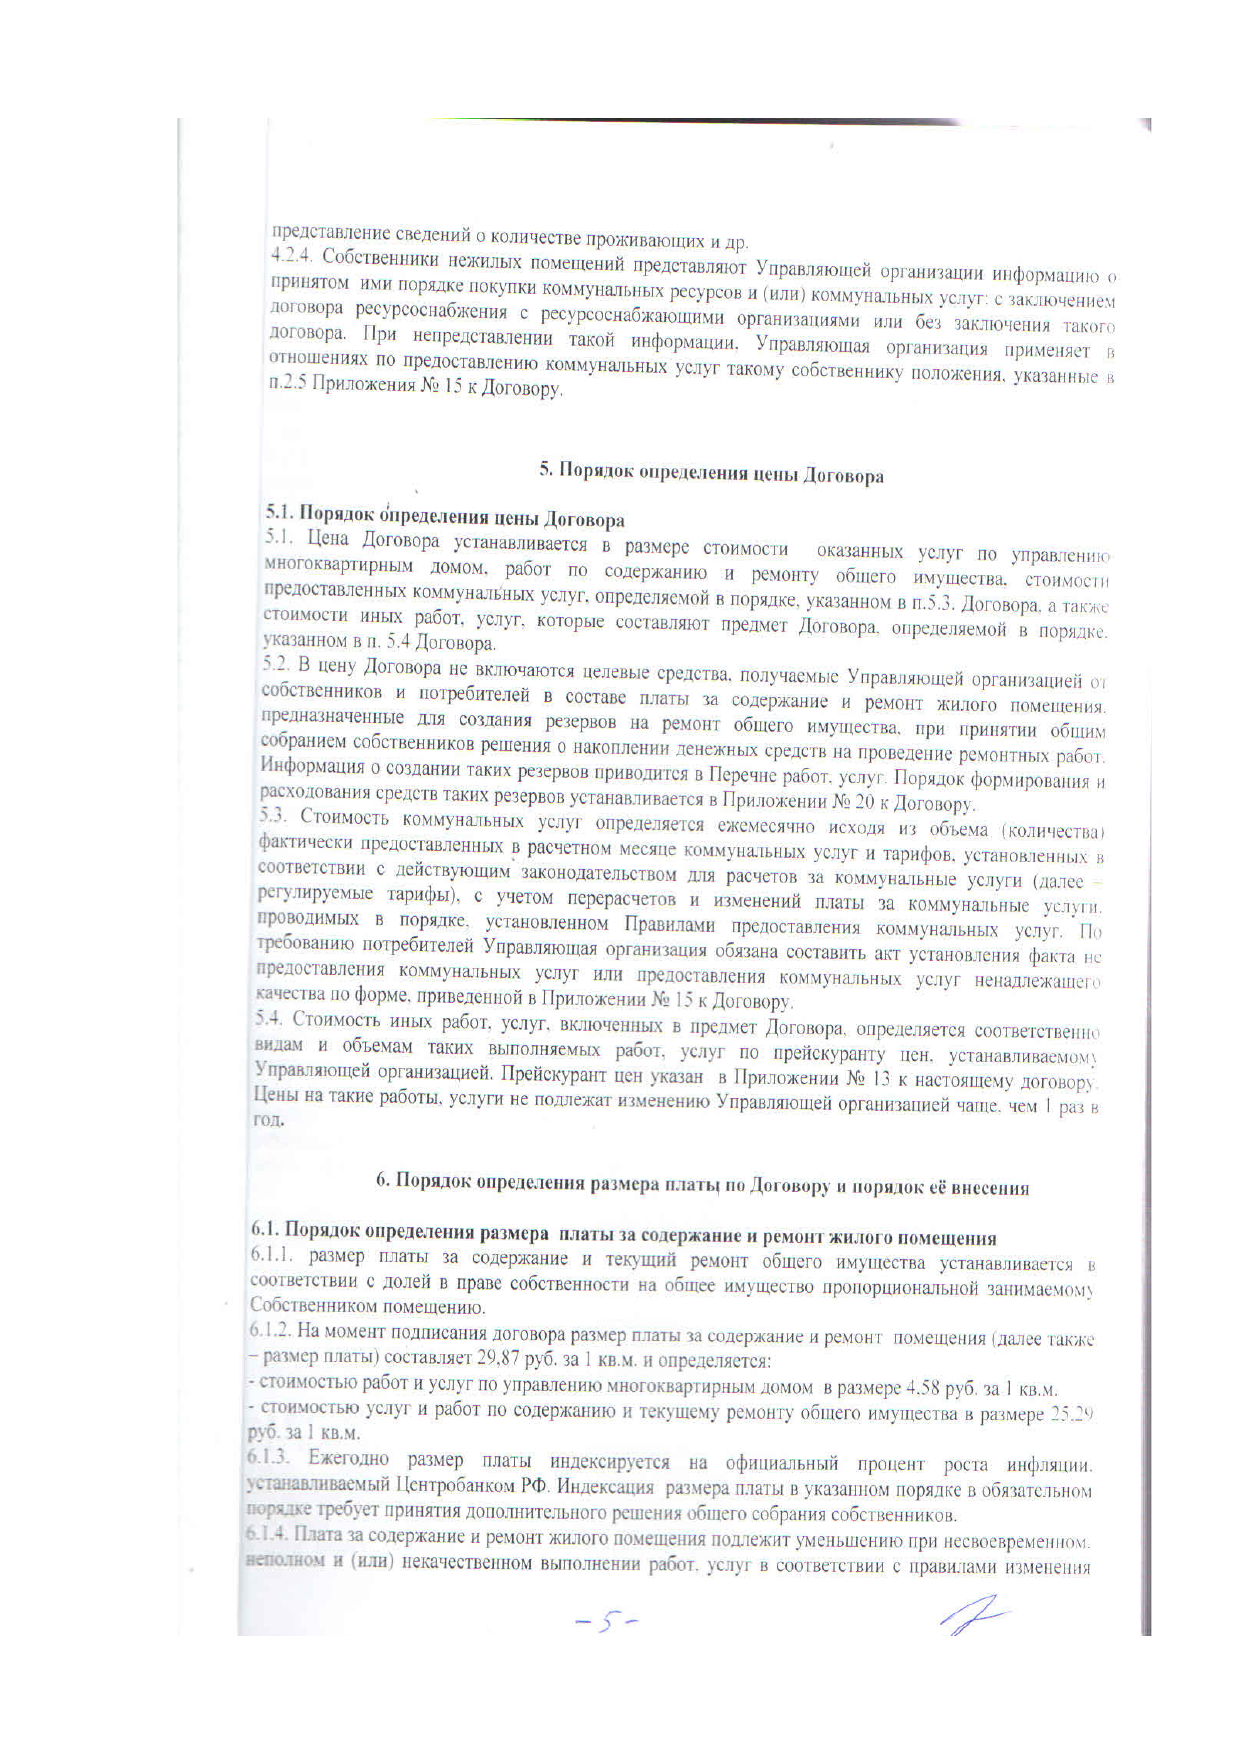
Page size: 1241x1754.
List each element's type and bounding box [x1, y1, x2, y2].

picture [177, 118, 1152, 1636]
